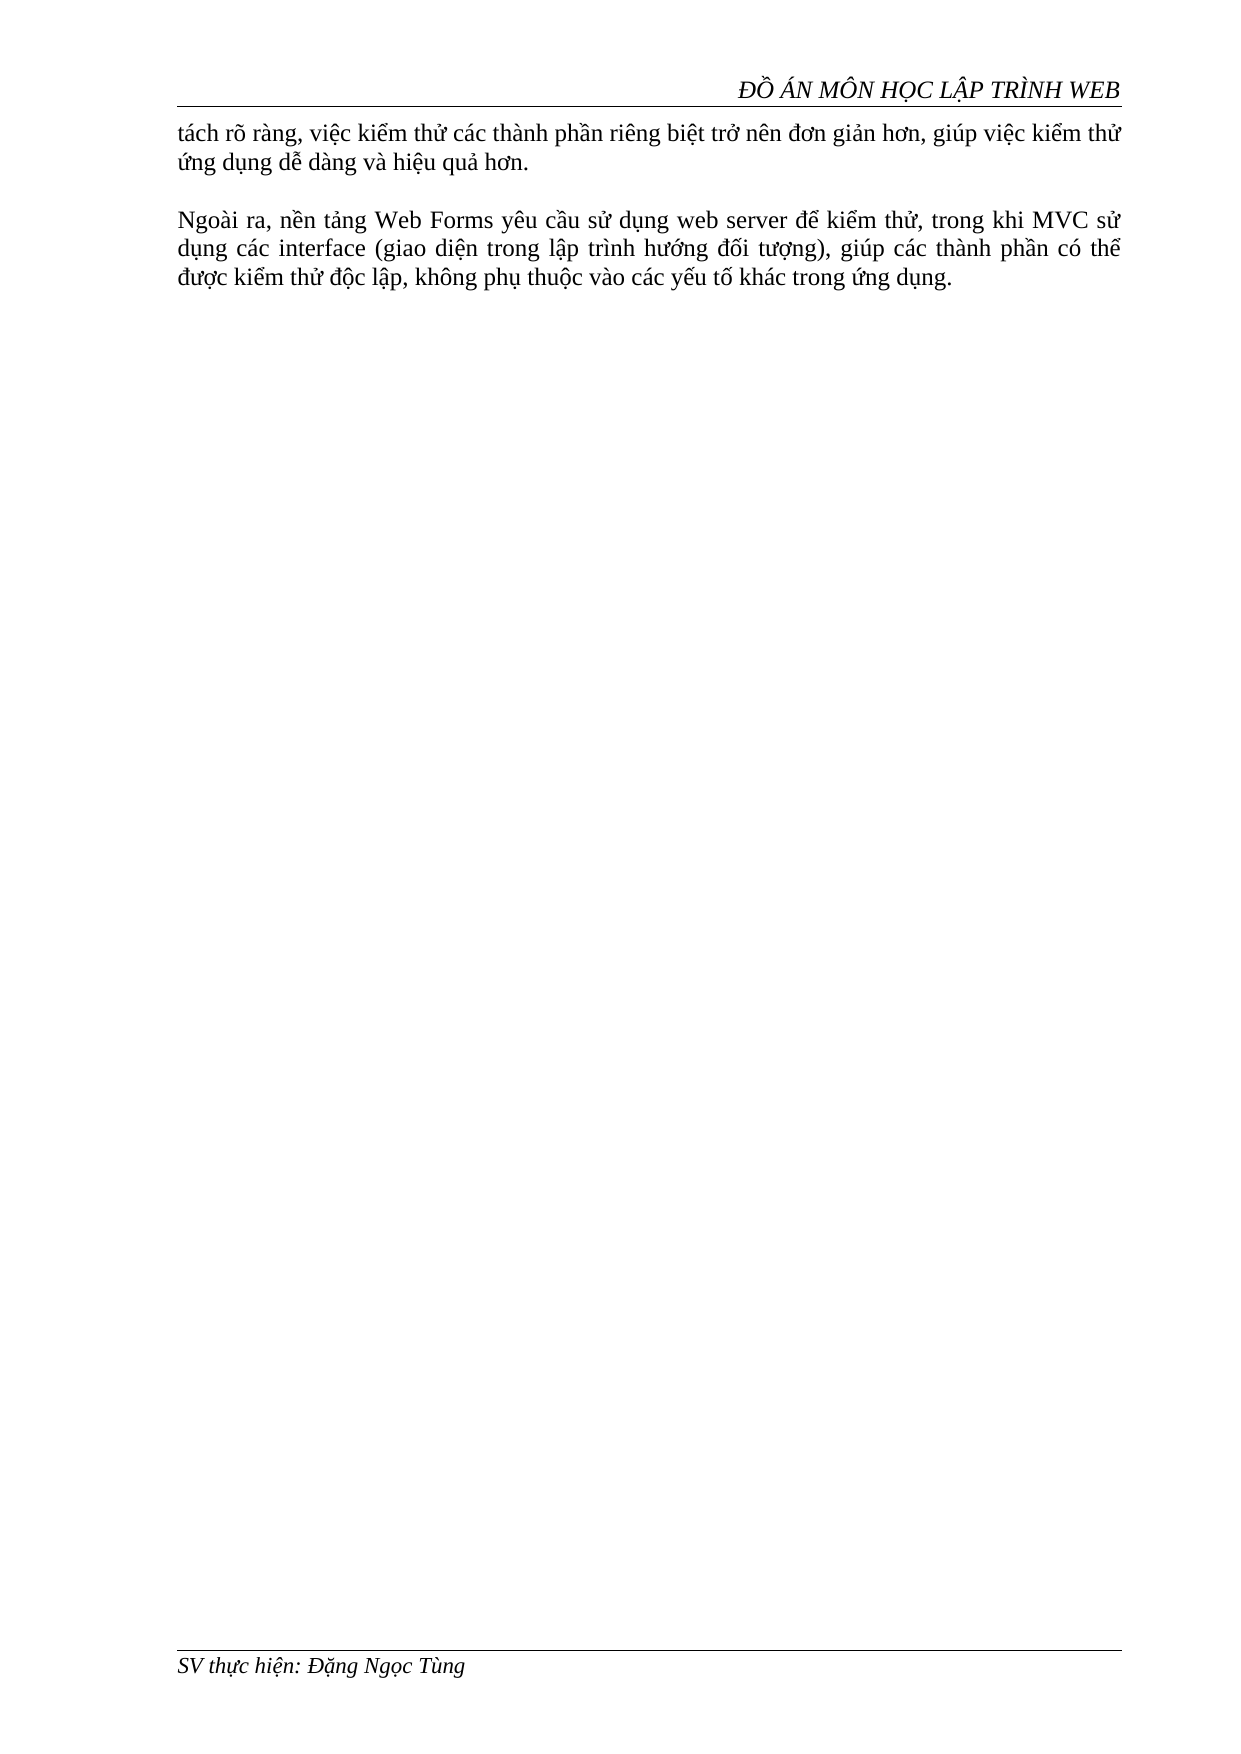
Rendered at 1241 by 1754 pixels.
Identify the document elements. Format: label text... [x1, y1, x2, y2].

text Ngoài ra, nền tảng Web Forms yêu cầu sử dụng web server để kiểm thử, trong khi MVC sử dụng các interface (giao diện trong lập trình hướng đối tượng), giúp các thành phần có thể được kiểm thử độc lập, không phụ thuộc vào các yếu tố khác trong ứng dụng. [177, 233, 1122, 320]
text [177, 118, 1122, 204]
